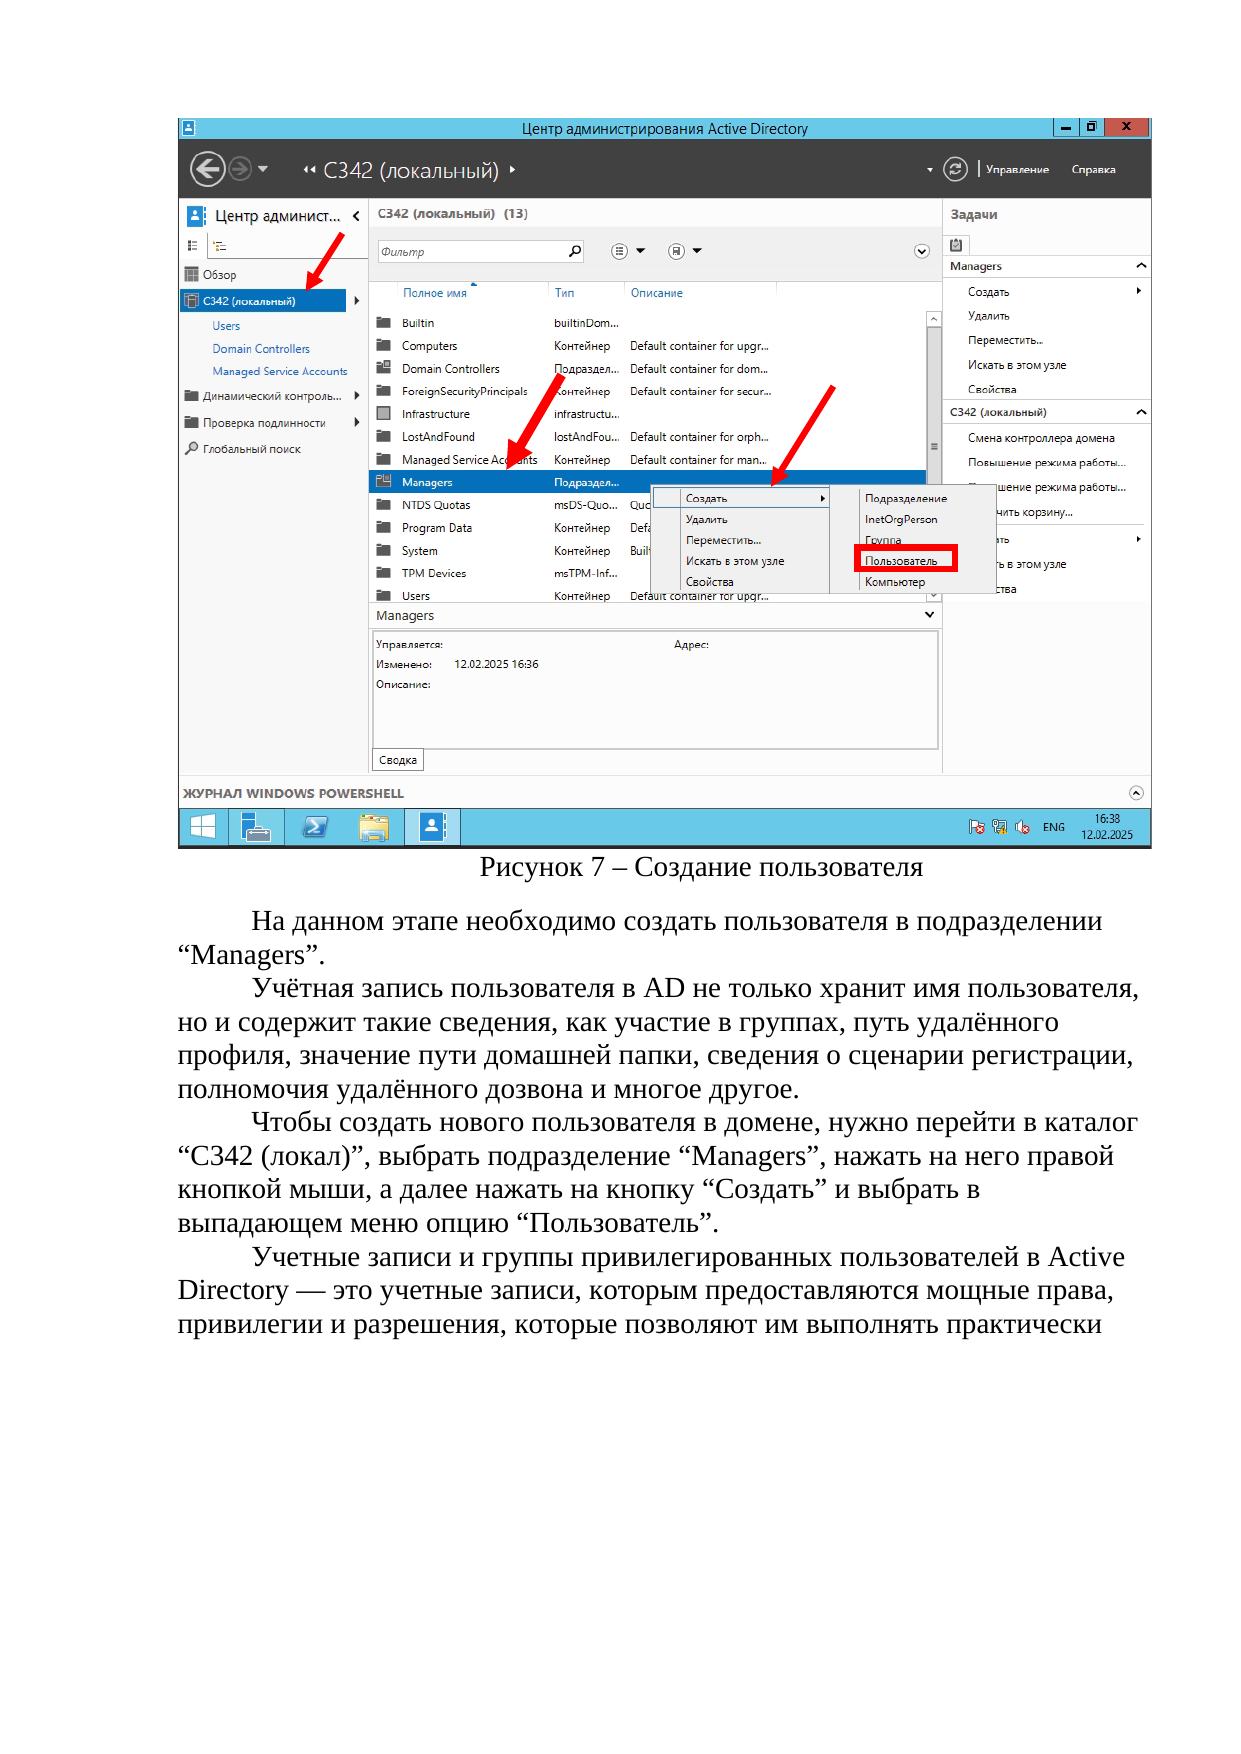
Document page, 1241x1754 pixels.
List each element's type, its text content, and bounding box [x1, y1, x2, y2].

text Чтобы создать нового пользователя в домене, нужно перейти в каталог “C342 (локал)”, выбрать подразделение “Managers”, нажать на него правой кнопкой мыши, а далее нажать на кнопку “Создать” и выбрать в выпадающем меню опцию “Пользователь”. [177, 1104, 1152, 1239]
text Рисунок 7 – Создание пользователя [177, 849, 1152, 882]
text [177, 1239, 1152, 1339]
picture [177, 118, 1152, 849]
text Учётная запись пользователя в AD не только хранит имя пользователя, но и содержит такие сведения, как участие в группах, путь удалённого профиля, значение пути домашней папки, сведения о сценарии регистрации, полномочия удалённого дозвона и многое другое. [177, 970, 1152, 1104]
text На данном этапе необходимо создать пользователя в подразделении “Managers”. [177, 903, 1152, 970]
